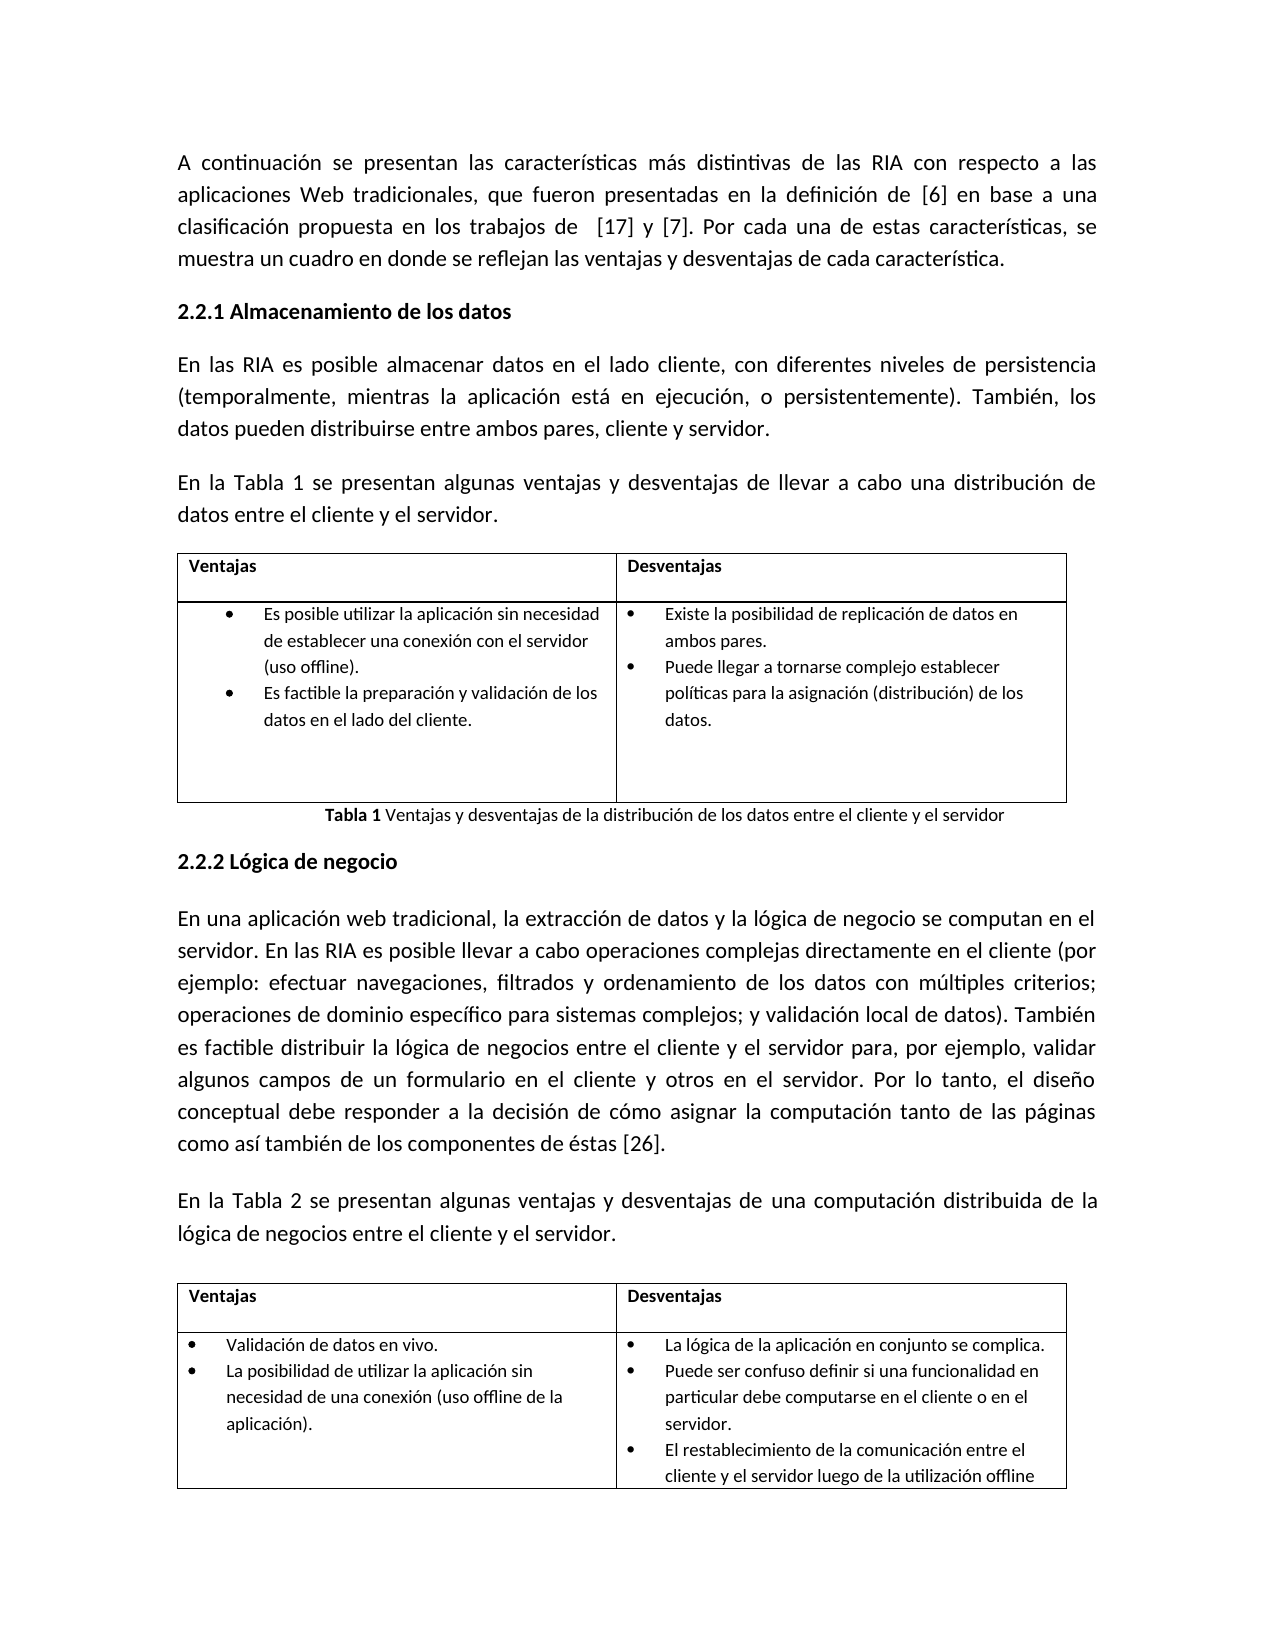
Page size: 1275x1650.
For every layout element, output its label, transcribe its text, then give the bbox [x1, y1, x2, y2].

table_header Ventajas [178, 1284, 616, 1332]
text En la Tabla 2 se presentan algunas ventajas y desventajas de una computación distribuida de la lógica de negocios entre el cliente y el servidor. [177, 1187, 1098, 1247]
text Tabla 1 Ventajas y desventajas de la distribución de los datos entre el cliente y el servidor [251, 803, 1098, 826]
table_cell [178, 1333, 616, 1487]
text 2.2.1 Almacenamiento de los datos [177, 297, 1098, 325]
text En la Tabla 1 se presentan algunas ventajas y desventajas de llevar a cabo una distribución de datos entre el cliente y el servidor. [177, 468, 1098, 528]
table_cell Es posible utilizar la aplicación sin necesidad de establecer una conexión con el servidor (uso offline). Es factible la preparación y validación de los datos en el lado del cliente. [178, 603, 616, 802]
table_header Ventajas [178, 554, 616, 601]
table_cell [617, 1333, 1066, 1487]
text En las RIA es posible almacenar datos en el lado cliente, con diferentes niveles de persistencia (temporalmente, mientras la aplicación está en ejecución, o persistentemente). También, los datos pueden distribuirse entre ambos pares, cliente y servidor. [177, 350, 1098, 443]
table_header Desventajas [617, 554, 1066, 601]
subtitle 2.2.2 Lógica de negocio [177, 847, 1098, 875]
table_header Desventajas [617, 1284, 1066, 1332]
table_cell Existe la posibilidad de replicación de datos en ambos pares. Puede llegar a tornarse complejo establecer políticas para la asignación (distribución) de los datos. [617, 603, 1066, 802]
